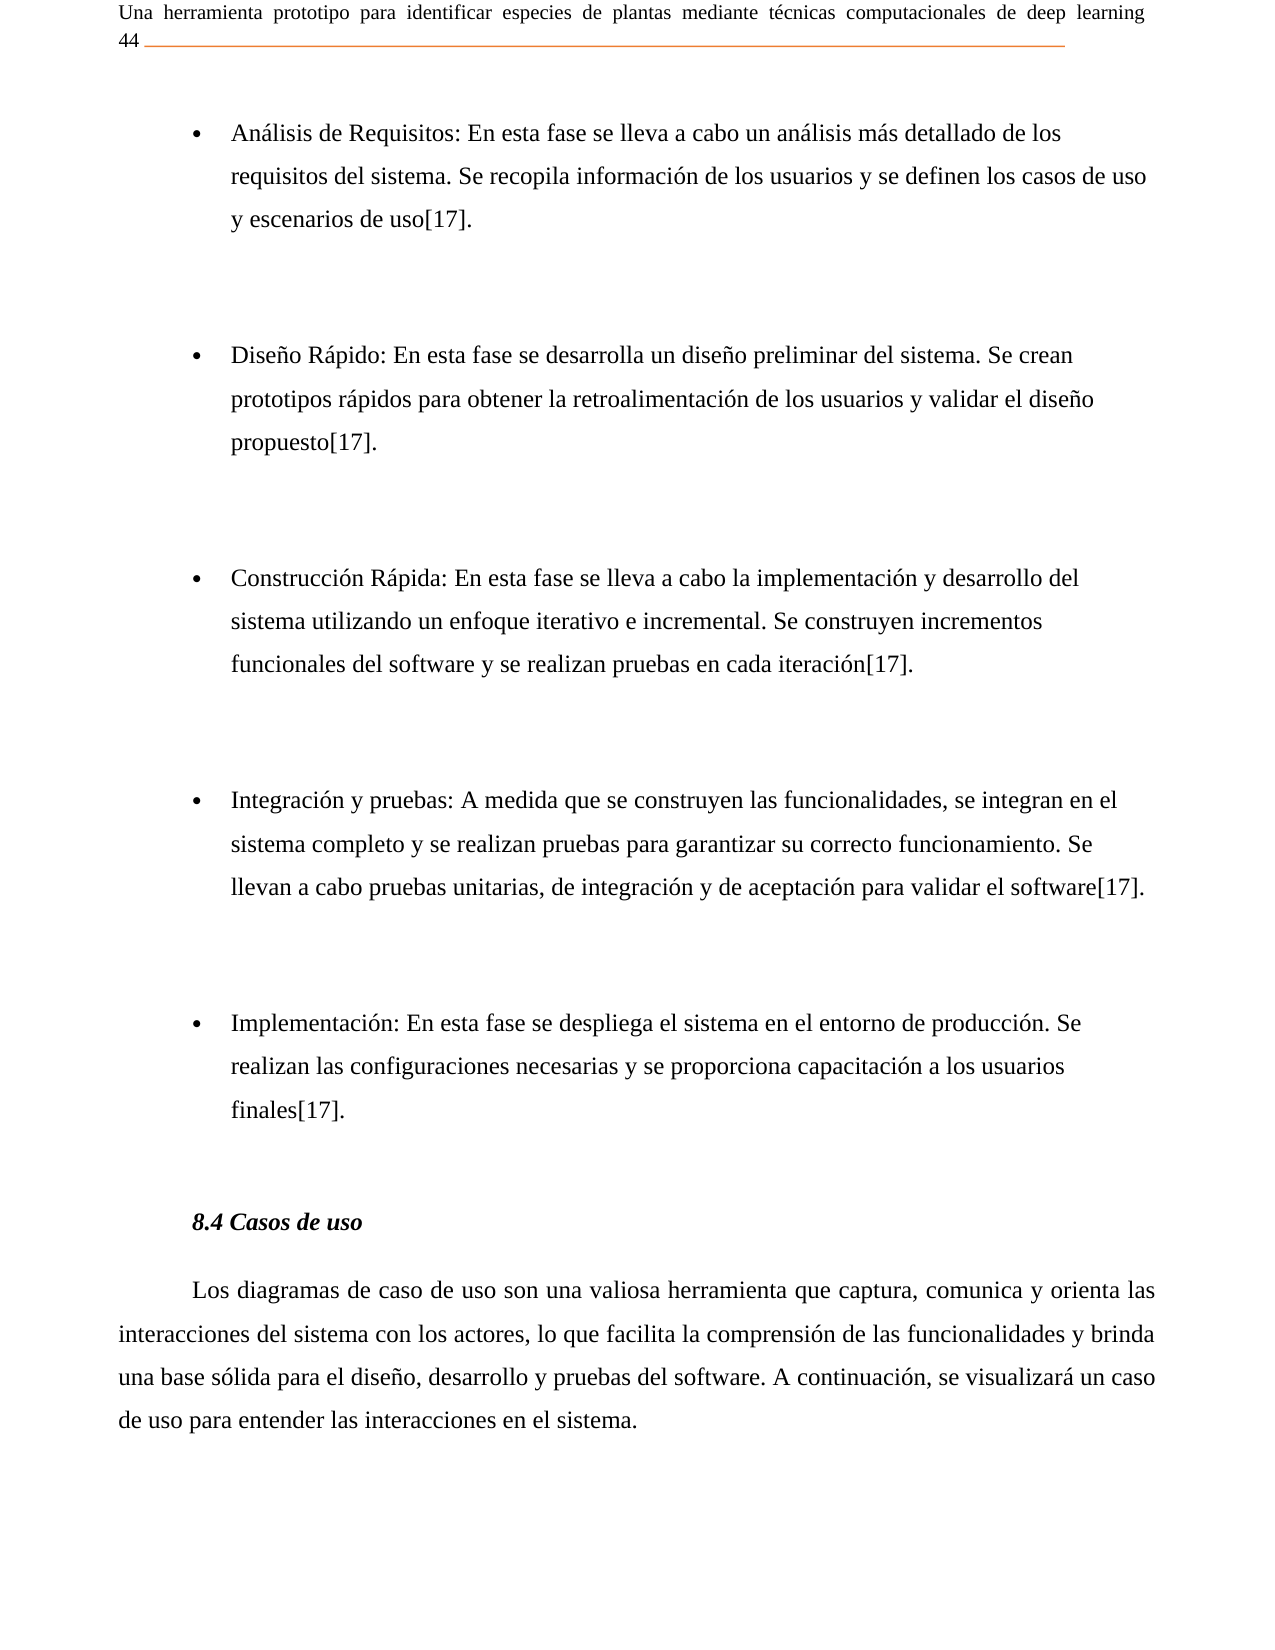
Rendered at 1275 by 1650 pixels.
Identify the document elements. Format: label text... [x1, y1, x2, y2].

text Los diagramas de caso de uso son una valiosa herramienta que captura, comunica y orienta las interacciones del sistema con los actores, lo que facilita la comprensión de las funcionalidades y brinda una base sólida para el diseño, desarrollo y pruebas del software. A continuación, se visualizará un caso de uso para entender las interacciones en el sistema. [118, 1276, 1157, 1434]
list Implementación: En esta fase se despliega el sistema en el entorno de producción. Se realizan las configuraciones necesarias y se proporciona capacitación a los usuarios finales. [193, 1008, 1157, 1168]
list Construcción Rápida: En esta fase se lleva a cabo la implementación y desarrollo del sistema utilizando un enfoque iterativo e incremental. Se construyen incrementos funcionales del software y se realizan pruebas en cada iteración. [193, 563, 1157, 678]
list Integración y pruebas: A medida que se construyen las funcionalidades, se integran en el sistema completo y se realizan pruebas para garantizar su correcto funcionamiento. Se llevan a cabo pruebas unitarias, de integración y de aceptación para validar el software. [193, 786, 1157, 901]
list Análisis de Requisitos: En esta fase se lleva a cabo un análisis más detallado de los requisitos del sistema. Se recopila información de los usuarios y se definen los casos de uso y escenarios de uso. [193, 118, 1157, 233]
list Diseño Rápido: En esta fase se desarrolla un diseño preliminar del sistema. Se crean prototipos rápidos para obtener la retroalimentación de los usuarios y validar el diseño propuesto. [193, 341, 1157, 456]
subtitle 8.4 Casos de uso [118, 1207, 1157, 1236]
